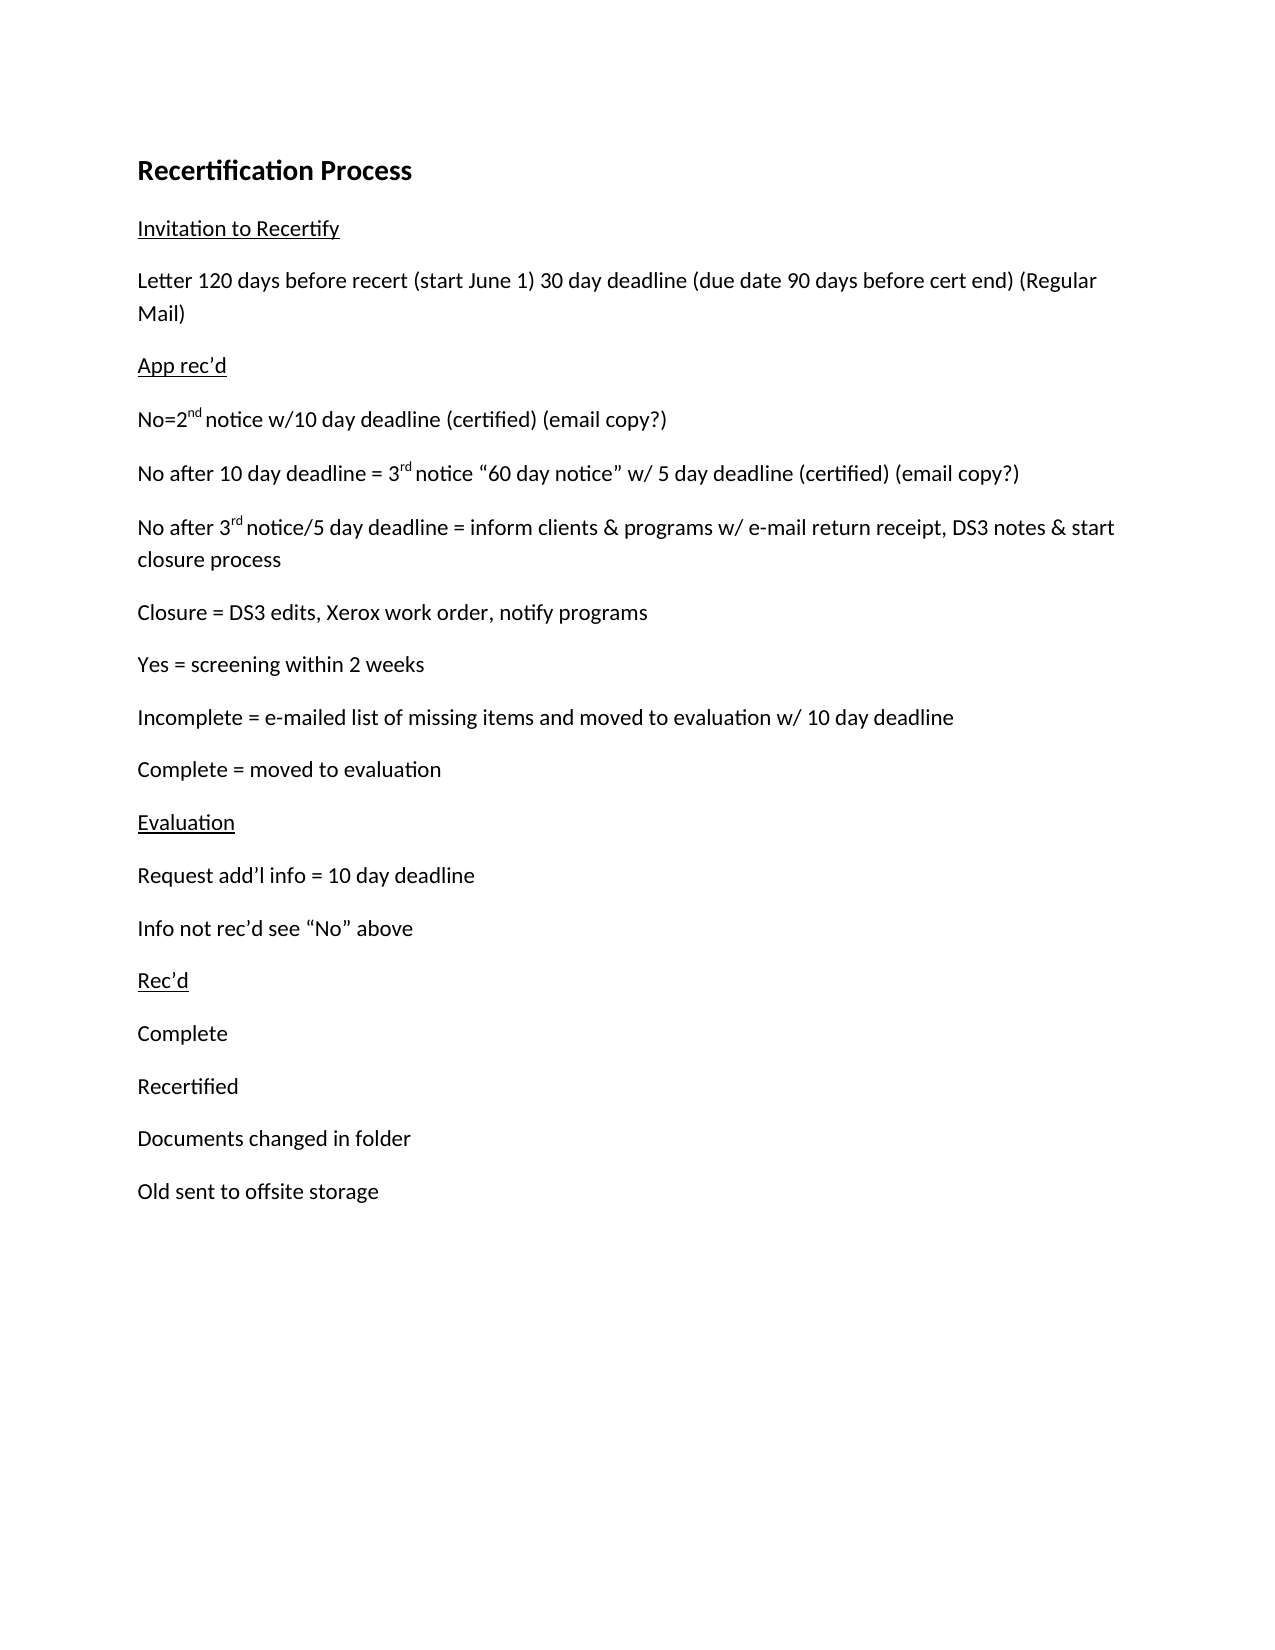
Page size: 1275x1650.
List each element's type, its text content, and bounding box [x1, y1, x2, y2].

text Incomplete = e-mailed list of missing items and moved to evaluation w/ 10 day deadline Complete = moved to evaluation [137, 703, 987, 784]
text Recertification Process [137, 152, 1139, 188]
text Rec’d [137, 966, 1139, 994]
text Request add’l info = 10 day deadline Info not rec’d see “No” above [137, 861, 507, 942]
text Letter 120 days before recert (start June 1) 30 day deadline (due date 90 days before cert end) (Regular Mail) [137, 267, 1131, 327]
text Closure = DS3 edits, Xerox work order, notify programs Yes = screening within 2 weeks [137, 598, 680, 678]
text No=2nd notice w/10 day deadline (certified) (email copy?) [137, 404, 1139, 433]
text No after 10 day deadline = 3rd notice “60 day notice” w/ 5 day deadline (certified) (email copy?) [137, 458, 1139, 487]
text Documents changed in folder Old sent to offsite storage [137, 1124, 443, 1205]
text Evaluation [137, 808, 1139, 836]
text Complete Recertified [137, 1019, 270, 1100]
text App rec’d [137, 351, 1139, 379]
text Invitation to Recertify [137, 214, 1139, 242]
text No after 3rd notice/5 day deadline = inform clients & programs w/ e-mail return receipt, DS3 notes & start closure process [137, 512, 1139, 573]
